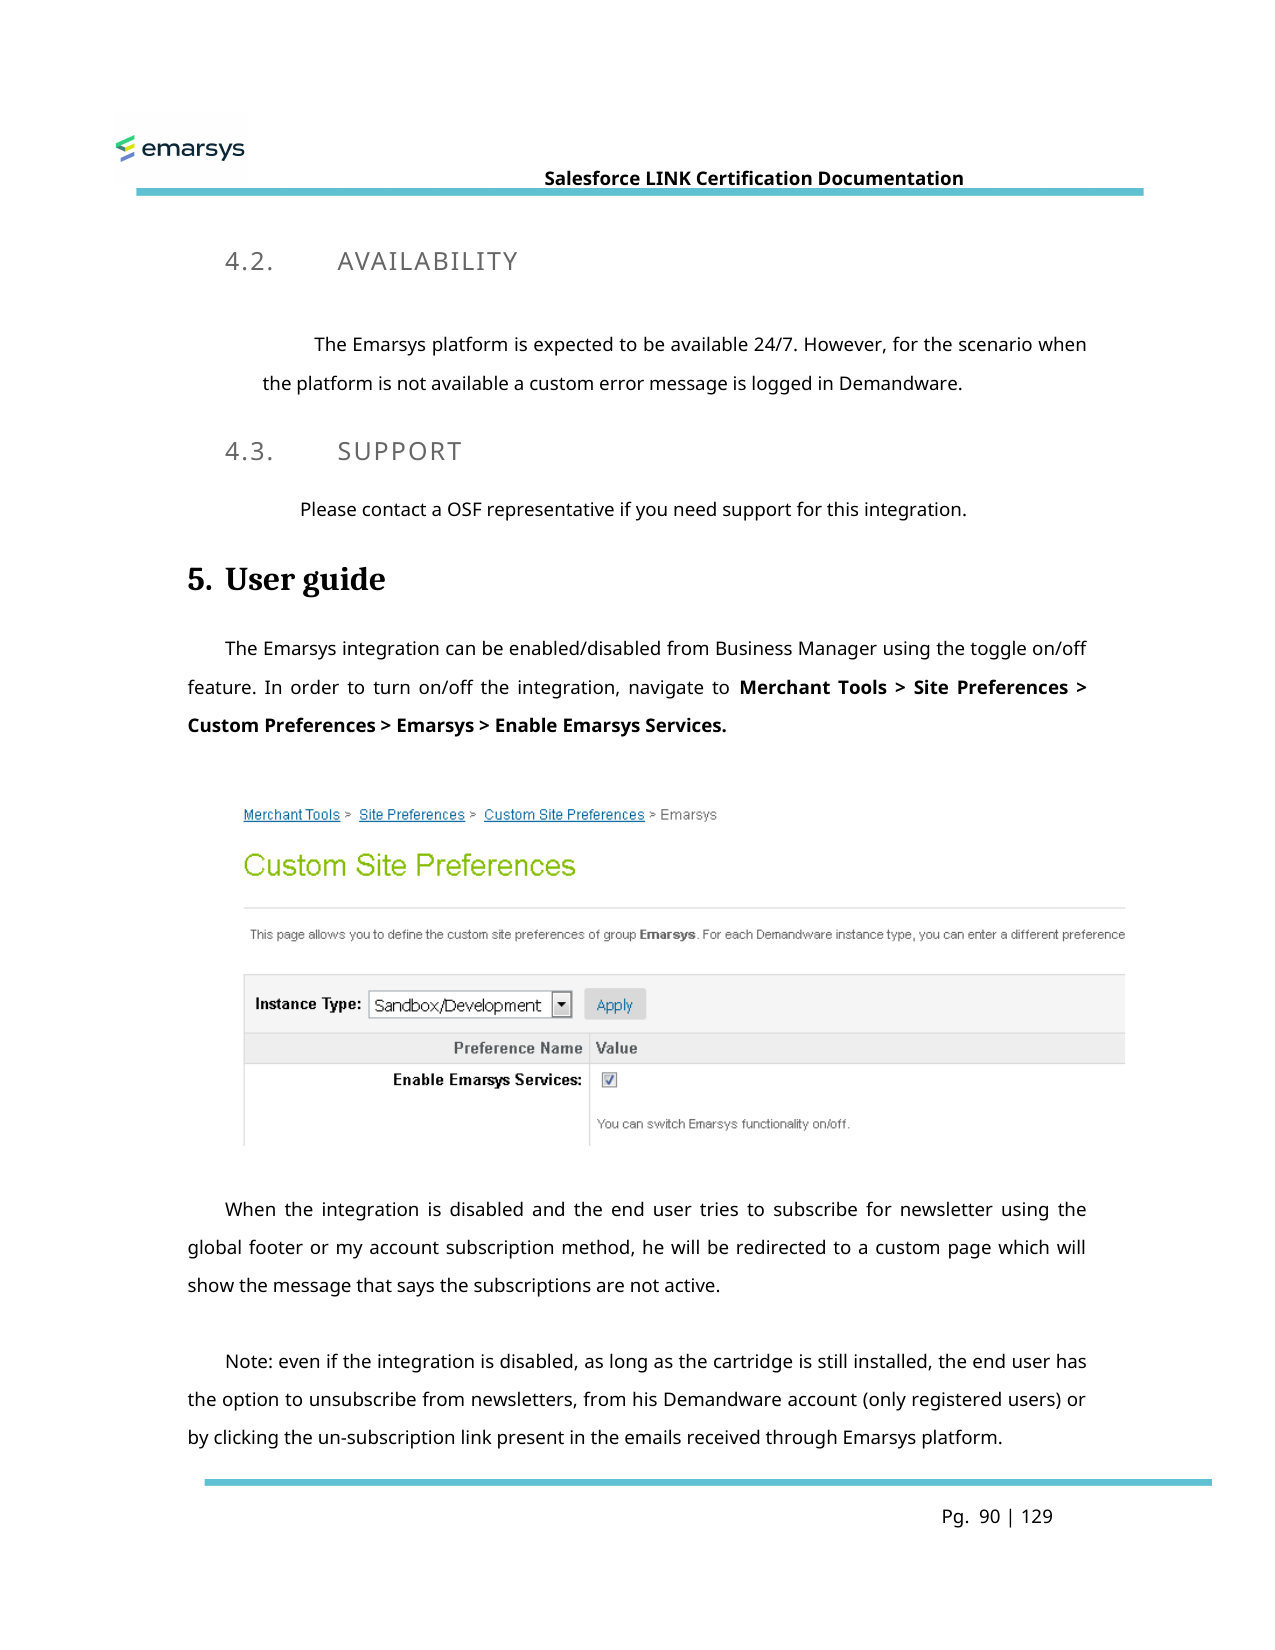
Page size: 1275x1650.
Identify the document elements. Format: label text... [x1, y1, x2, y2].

picture [204, 1479, 1212, 1486]
picture [113, 111, 247, 185]
text Note: even if the integration is disabled, as long as the cartridge is still installed, the end user has the option to unsubscribe from newsletters, from his Demandware account (only registered users) or by clicking the un-subscription link present in the emails received through Emarsys platform. [187, 1348, 1087, 1450]
picture [136, 188, 1144, 196]
text When the integration is disabled and the end user tries to subscribe for newsletter using the global footer or my account subscription method, he will be redirected to a custom page which will show the message that says the subscriptions are not active. [187, 1196, 1087, 1298]
subtitle Support [225, 433, 1087, 467]
subtitle Availability [225, 243, 1087, 277]
text Please contact a OSF representative if you need support for this integration. [262, 497, 1087, 522]
subtitle User guide [187, 560, 1087, 598]
text The Emarsys platform is expected to be available 24/7. However, for the scenario when the platform is not available a custom error message is logged in Demandware. [262, 332, 1087, 395]
text The Emarsys integration can be enabled/disabled from Business Manager using the toggle on/off feature. In order to turn on/off the integration, navigate to Merchant Tools > Site Preferences > Custom Preferences > Emarsys > Enable Emarsys Services. [187, 636, 1087, 738]
picture [225, 787, 1125, 1146]
